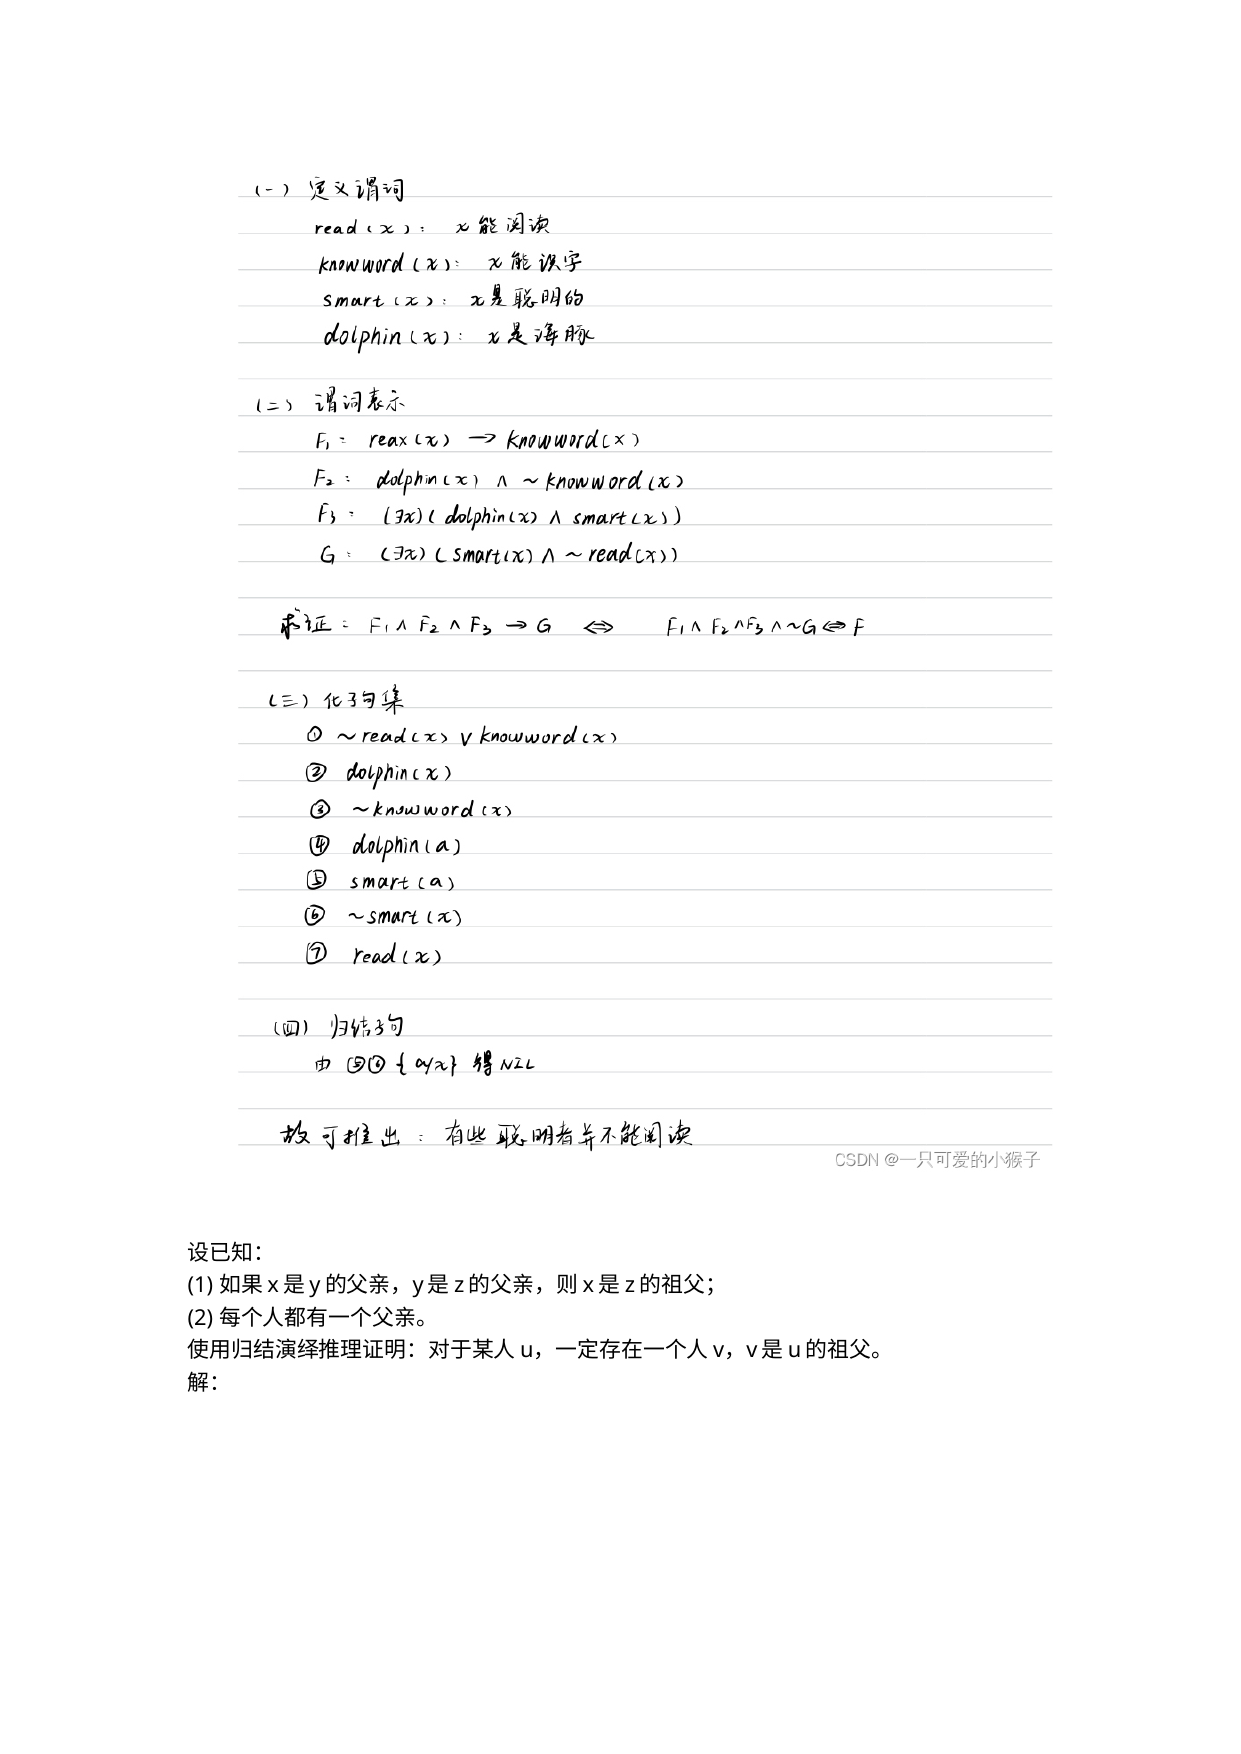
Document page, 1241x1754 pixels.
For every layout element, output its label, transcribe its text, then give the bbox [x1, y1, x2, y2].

picture [187, 162, 1053, 1176]
text 设已知： [187, 1234, 1053, 1267]
text (2) 每个人都有一个父亲。 [187, 1299, 1053, 1332]
text 解： [187, 1364, 1053, 1397]
text (1) 如果x是y的父亲，y是z的父亲，则x是z的祖父； [187, 1267, 1053, 1299]
text 使用归结演绎推理证明：对于某人u，一定存在一个人v，v是u的祖父。 [187, 1332, 1053, 1364]
